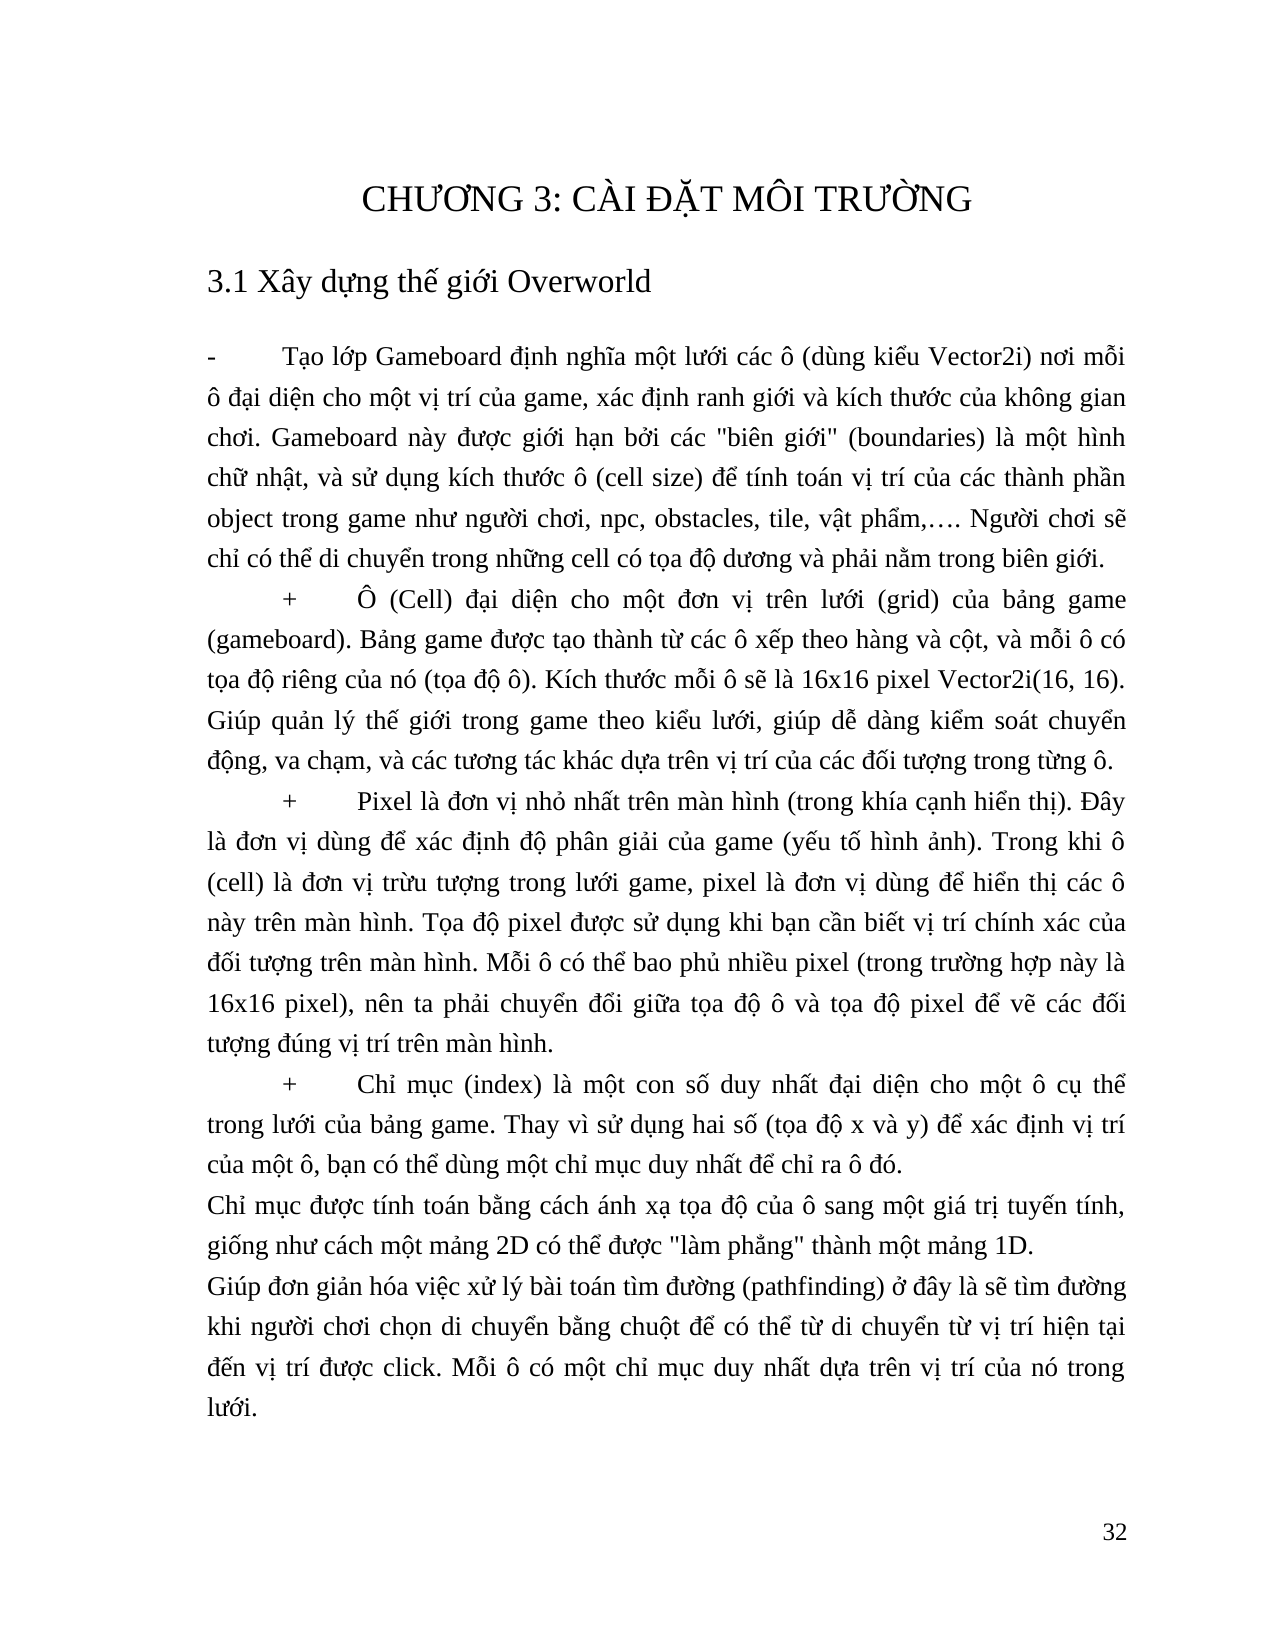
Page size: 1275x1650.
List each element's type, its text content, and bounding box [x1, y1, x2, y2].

subtitle 3.1 Xây dựng thế giới Overworld [207, 261, 1127, 300]
text + Pixel là đơn vị nhỏ nhất trên màn hình (trong khía cạnh hiển thị). Đây là đơn vị dùng để xác định độ phân giải của game (yếu tố hình ảnh). Trong khi ô (cell) là đơn vị trừu tượng trong lưới game, pixel là đơn vị dùng để hiển thị các ô này trên màn hình. Tọa độ pixel được sử dụng khi bạn cần biết vị trí chính xác của đối tượng trên màn hình. Mỗi ô có thể bao phủ nhiều pixel (trong trường hợp này là 16x16 pixel), nên ta phải chuyển đổi giữa tọa độ ô và tọa độ pixel để vẽ các đối tượng đúng vị trí trên màn hình. [207, 785, 1127, 1058]
text + Ô (Cell) đại diện cho một đơn vị trên lưới (grid) của bảng game (gameboard). Bảng game được tạo thành từ các ô xếp theo hàng và cột, và mỗi ô có tọa độ riêng của nó (tọa độ ô). Kích thước mỗi ô sẽ là 16x16 pixel Vector2i(16, 16). Giúp quản lý thế giới trong game theo kiểu lưới, giúp dễ dàng kiểm soát chuyển động, va chạm, và các tương tác khác dựa trên vị trí của các đối tượng trong từng ô. [207, 583, 1127, 776]
subtitle CHƯƠNG 3: CÀI ĐẶT MÔI TRƯỜNG [207, 176, 1127, 219]
text - Tạo lớp Gameboard định nghĩa một lưới các ô (dùng kiểu Vector2i) nơi mỗi ô đại diện cho một vị trí của game, xác định ranh giới và kích thước của không gian chơi. Gameboard này được giới hạn bởi các "biên giới" (boundaries) là một hình chữ nhật, và sử dụng kích thước ô (cell size) để tính toán vị trí của các thành phần object trong game như người chơi, npc, obstacles, tile, vật phẩm,…. Người chơi sẽ chỉ có thể di chuyển trong những cell có tọa độ dương và phải nằm trong biên giới. [207, 340, 1127, 573]
text + Chỉ mục (index) là một con số duy nhất đại diện cho một ô cụ thể trong lưới của bảng game. Thay vì sử dụng hai số (tọa độ x và y) để xác định vị trí của một ô, bạn có thể dùng một chỉ mục duy nhất để chỉ ra ô đó. [207, 1068, 1127, 1180]
text Giúp đơn giản hóa việc xử lý bài toán tìm đường (pathfinding) ở đây là sẽ tìm đường khi người chơi chọn di chuyển bằng chuột để có thể từ di chuyển từ vị trí hiện tại đến vị trí được click. Mỗi ô có một chỉ mục duy nhất dựa trên vị trí của nó trong lưới. [207, 1270, 1127, 1422]
text Chỉ mục được tính toán bằng cách ánh xạ tọa độ của ô sang một giá trị tuyến tính, giống như cách một mảng 2D có thể được "làm phẳng" thành một mảng 1D. [207, 1189, 1127, 1261]
